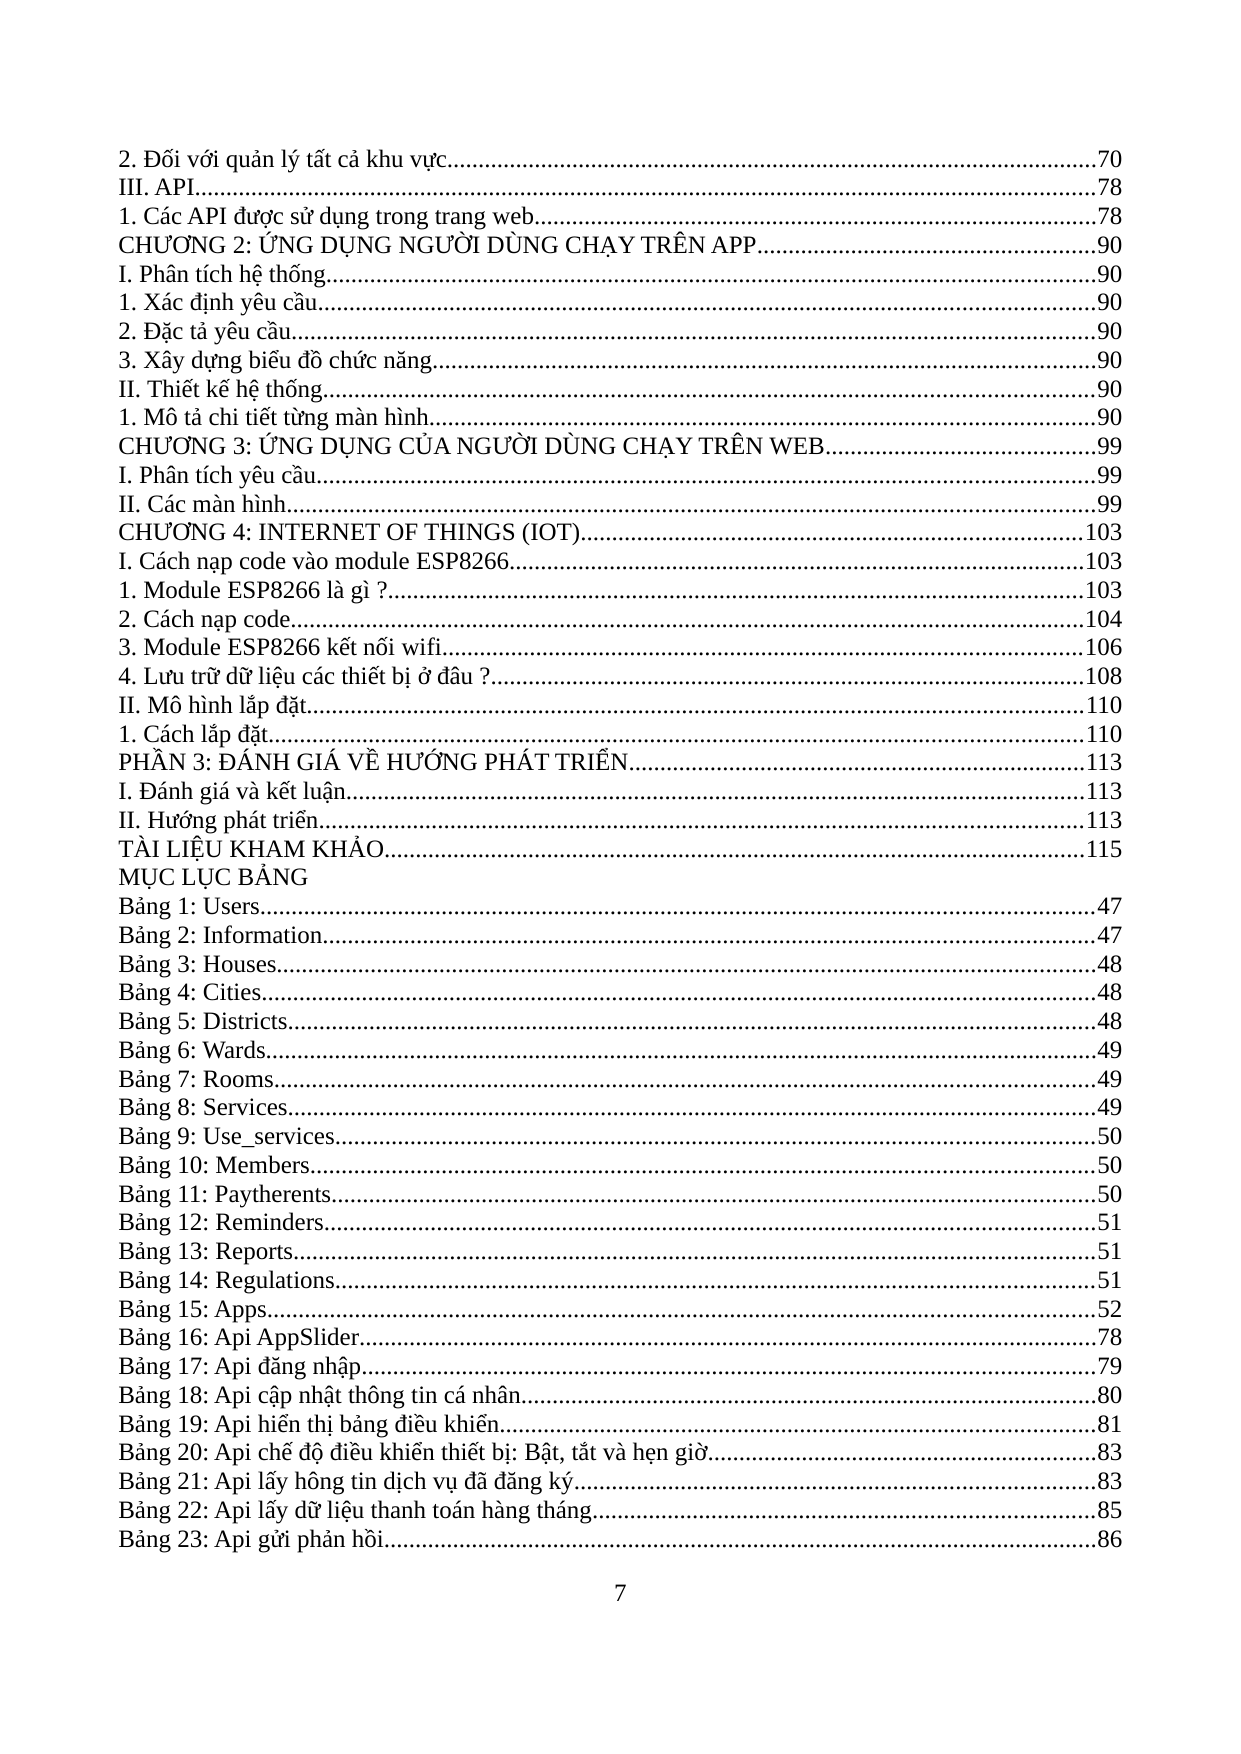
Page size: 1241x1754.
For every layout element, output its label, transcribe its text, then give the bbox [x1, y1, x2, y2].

text Bảng 21: Api lấy hông tin dịch vụ đã đăng ký 83 [118, 1466, 1122, 1495]
text 3. Module ESP8266 kết nối wifi 106 [118, 632, 1122, 661]
text Bảng 10: Members 50 [118, 1150, 1122, 1179]
text Bảng 3: Houses 48 [118, 949, 1122, 977]
text 3. Xây dựng biểu đồ chức năng 90 [118, 345, 1122, 374]
text Bảng 9: Use_services 50 [118, 1121, 1122, 1150]
text PHẦN 3: ĐÁNH GIÁ VỀ HƯỚNG PHÁT TRIỂN 113 [118, 747, 1122, 776]
text Bảng 16: Api AppSlider 78 [118, 1322, 1122, 1351]
text Bảng 8: Services 49 [118, 1092, 1122, 1121]
text Bảng 11: Paytherents 50 [118, 1179, 1122, 1207]
text Bảng 17: Api đăng nhập 79 [118, 1351, 1122, 1380]
text Bảng 18: Api cập nhật thông tin cá nhân 80 [118, 1380, 1122, 1409]
text Bảng 20: Api chế độ điều khiển thiết bị: Bật, tắt và hẹn giờ 83 [118, 1437, 1122, 1466]
text Bảng 7: Rooms 49 [118, 1064, 1122, 1092]
text Bảng 22: Api lấy dữ liệu thanh toán hàng tháng 85 [118, 1495, 1122, 1524]
text Bảng 1: Users 47 [118, 891, 1122, 920]
text II. Hướng phát triển 113 [118, 805, 1122, 834]
text Bảng 12: Reminders 51 [118, 1207, 1122, 1236]
text I. Cách nạp code vào module ESP8266 103 [118, 546, 1122, 575]
text II. Các màn hình 99 [118, 489, 1122, 517]
text 1. Các API được sử dụng trong trang web 78 [118, 201, 1122, 230]
text CHƯƠNG 2: ỨNG DỤNG NGƯỜI DÙNG CHẠY TRÊN APP 90 [118, 230, 1122, 259]
text Bảng 23: Api gửi phản hồi 86 [118, 1524, 1122, 1552]
text Bảng 4: Cities 48 [118, 977, 1122, 1006]
text Bảng 6: Wards 49 [118, 1035, 1122, 1064]
text CHƯƠNG 4: INTERNET OF THINGS (IOT) 103 [118, 517, 1122, 546]
text II. Mô hình lắp đặt 110 [118, 690, 1122, 719]
text 1. Xác định yêu cầu 90 [118, 287, 1122, 316]
text I. Phân tích hệ thống 90 [118, 259, 1122, 287]
text I. Đánh giá và kết luận 113 [118, 776, 1122, 805]
text Bảng 5: Districts 48 [118, 1006, 1122, 1035]
text 4. Lưu trữ dữ liệu các thiết bị ở đâu ? 108 [118, 661, 1122, 690]
text 2. Đối với quản lý tất cả khu vực 70 [118, 144, 1122, 172]
text III. API 78 [118, 172, 1122, 201]
text Bảng 2: Information 47 [118, 920, 1122, 949]
text 2. Đặc tả yêu cầu 90 [118, 316, 1122, 345]
text 1. Module ESP8266 là gì ? 103 [118, 575, 1122, 604]
text I. Phân tích yêu cầu 99 [118, 460, 1122, 489]
text 1. Cách lắp đặt 110 [118, 719, 1122, 747]
text Bảng 19: Api hiển thị bảng điều khiển 81 [118, 1409, 1122, 1437]
text Bảng 14: Regulations 51 [118, 1265, 1122, 1294]
text 1. Mô tả chi tiết từng màn hình 90 [118, 402, 1122, 431]
text Bảng 15: Apps 52 [118, 1294, 1122, 1322]
text 2. Cách nạp code 104 [118, 604, 1122, 632]
text TÀI LIỆU KHAM KHẢO 115 [118, 834, 1122, 862]
text CHƯƠNG 3: ỨNG DỤNG CỦA NGƯỜI DÙNG CHẠY TRÊN WEB 99 [118, 431, 1122, 460]
text II. Thiết kế hệ thống 90 [118, 374, 1122, 402]
text MỤC LỤC BẢNG [118, 862, 1122, 891]
text Bảng 13: Reports 51 [118, 1236, 1122, 1265]
